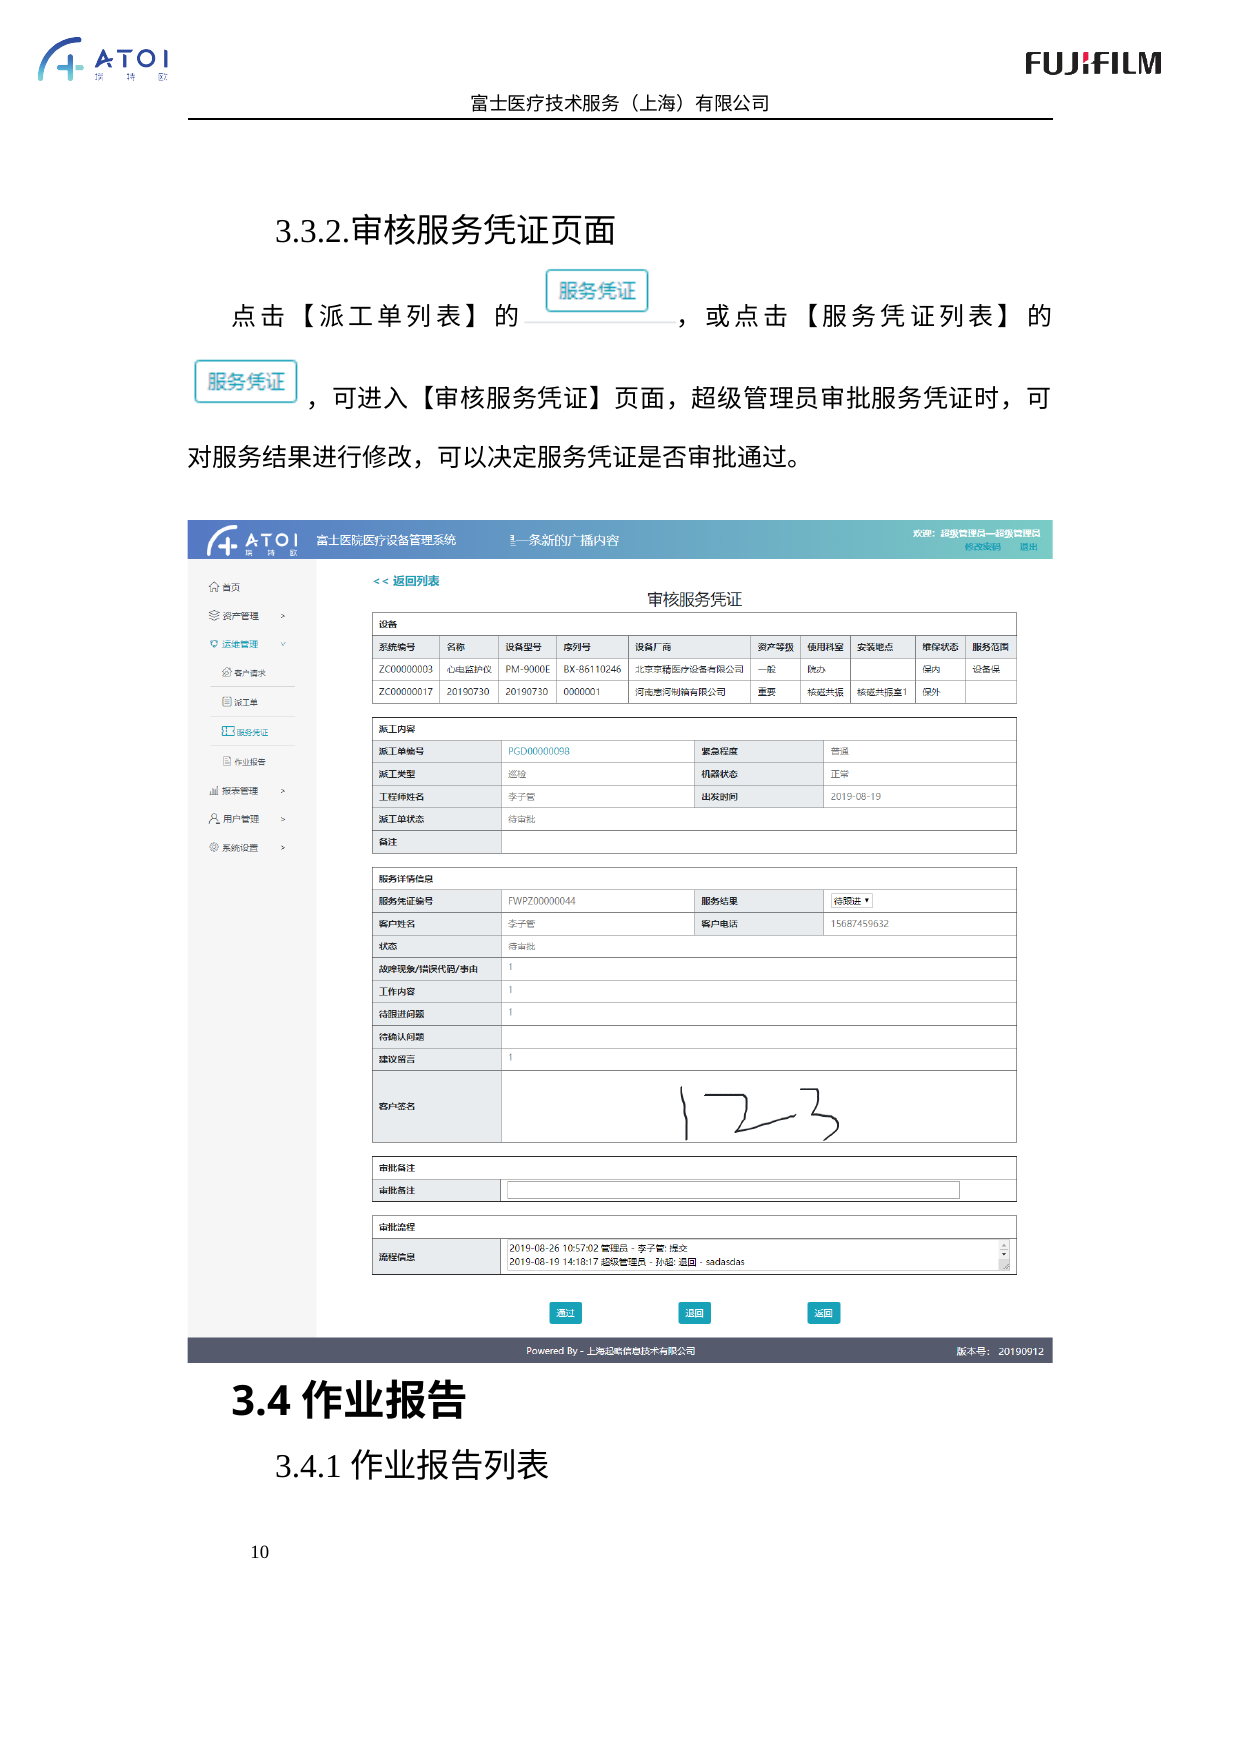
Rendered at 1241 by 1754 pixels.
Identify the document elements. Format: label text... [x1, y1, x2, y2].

picture [1020, 46, 1166, 80]
picture [187, 357, 307, 408]
list 3.3.2.审核服务凭证页面 [187, 195, 1053, 260]
picture [30, 20, 176, 102]
list 3.4.1 作业报告列表 [187, 1430, 1053, 1495]
list 3.4 作业报告 [187, 1365, 1053, 1430]
picture [524, 260, 677, 325]
picture [187, 520, 1053, 1363]
list 点击【派工单列表】的，或点击【服务凭证列表】的，可进入【审核服务凭证】页面，超级管理员审批服务凭证时，可对服务结果进行修改，可以决定服务凭证是否审批通过。 [187, 260, 1053, 488]
